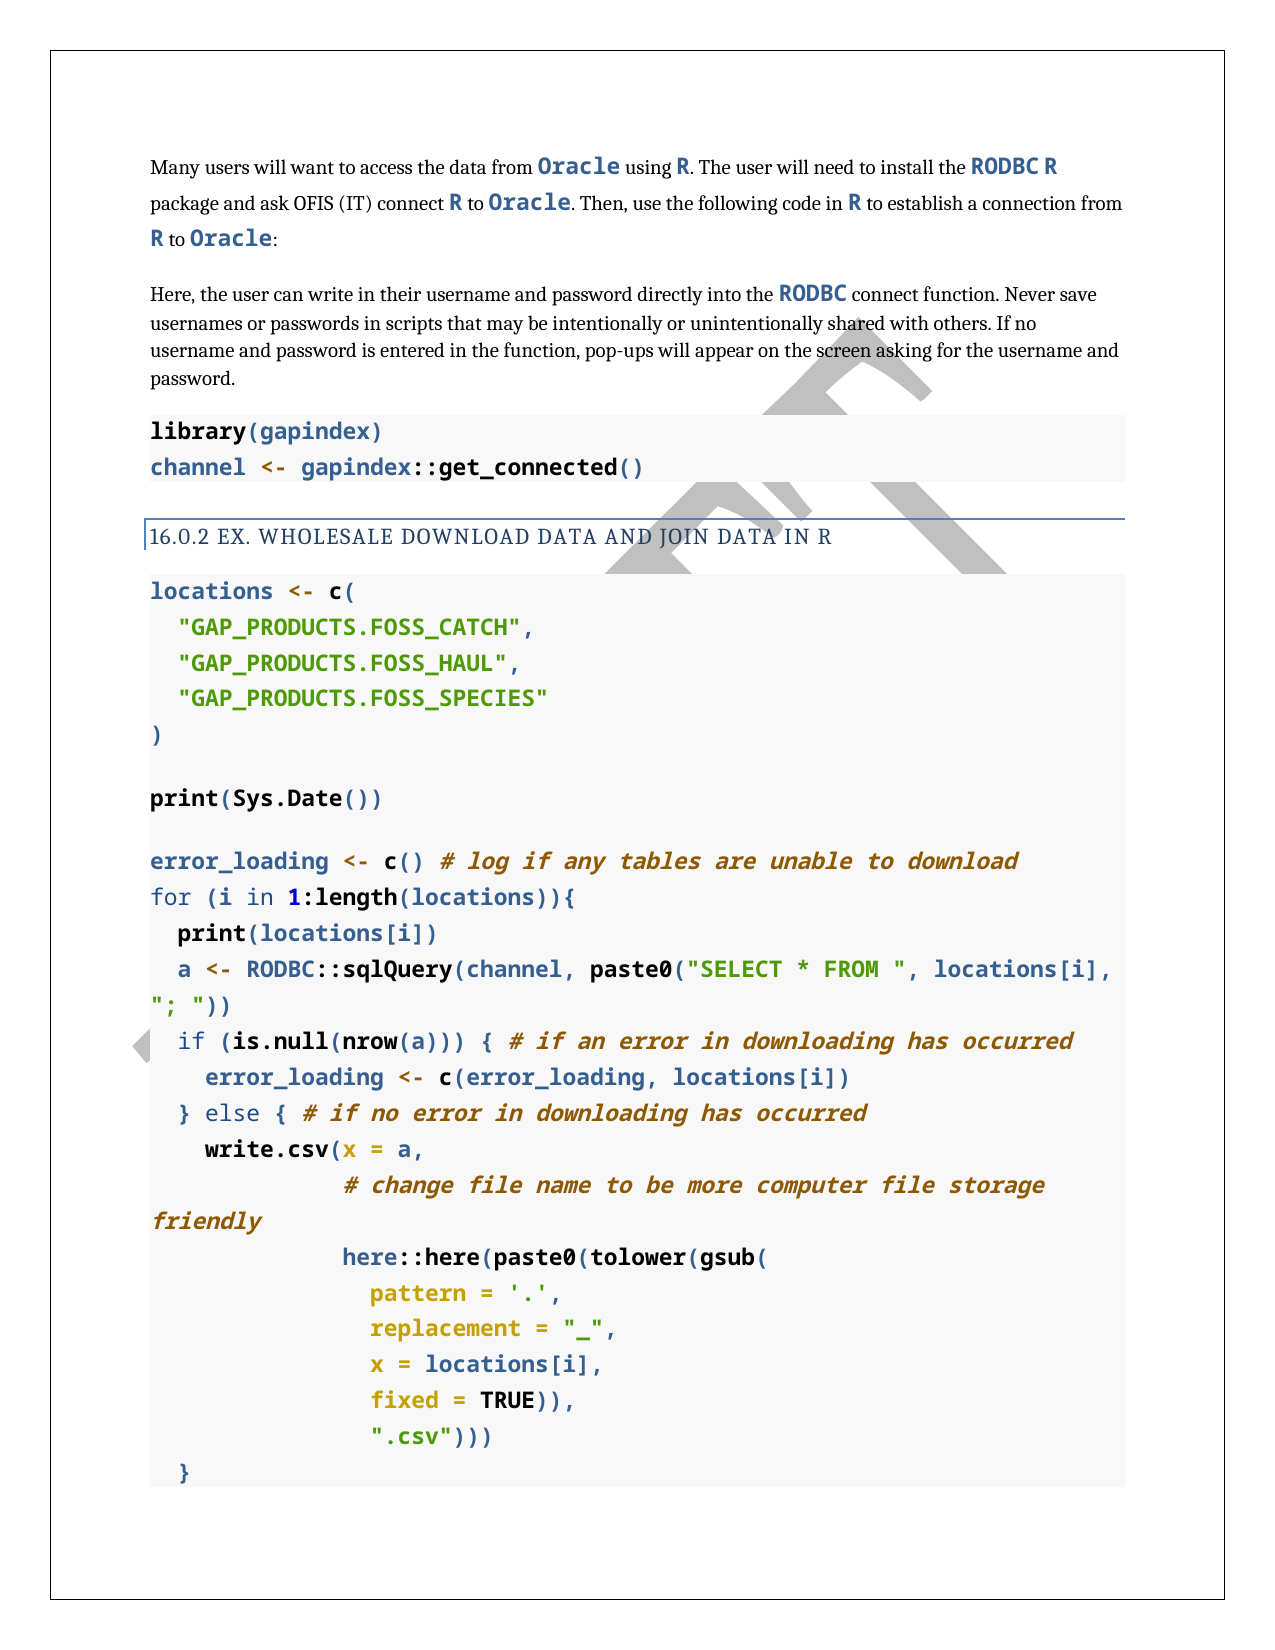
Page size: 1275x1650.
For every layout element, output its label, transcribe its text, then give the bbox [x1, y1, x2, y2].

subtitle 16.0.2 Ex. Wholesale download data and join data in R [146, 520, 1125, 550]
text library(gapindex) channel <- gapindex::get_connected() [150, 415, 1125, 482]
text Many users will want to access the data from Oracle using R. The user will need to install the RODBC R package and ask OFIS (IT) connect R to Oracle. Then, use the following code in R to establish a connection from R to Oracle: [150, 150, 1125, 253]
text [150, 574, 1125, 1487]
text Here, the user can write in their username and password directly into the RODBC connect function. Never save usernames or passwords in scripts that may be intentionally or unintentionally shared with others. If no username and password is entered in the function, pop-ups will appear on the screen asking for the username and password. [150, 277, 1125, 390]
